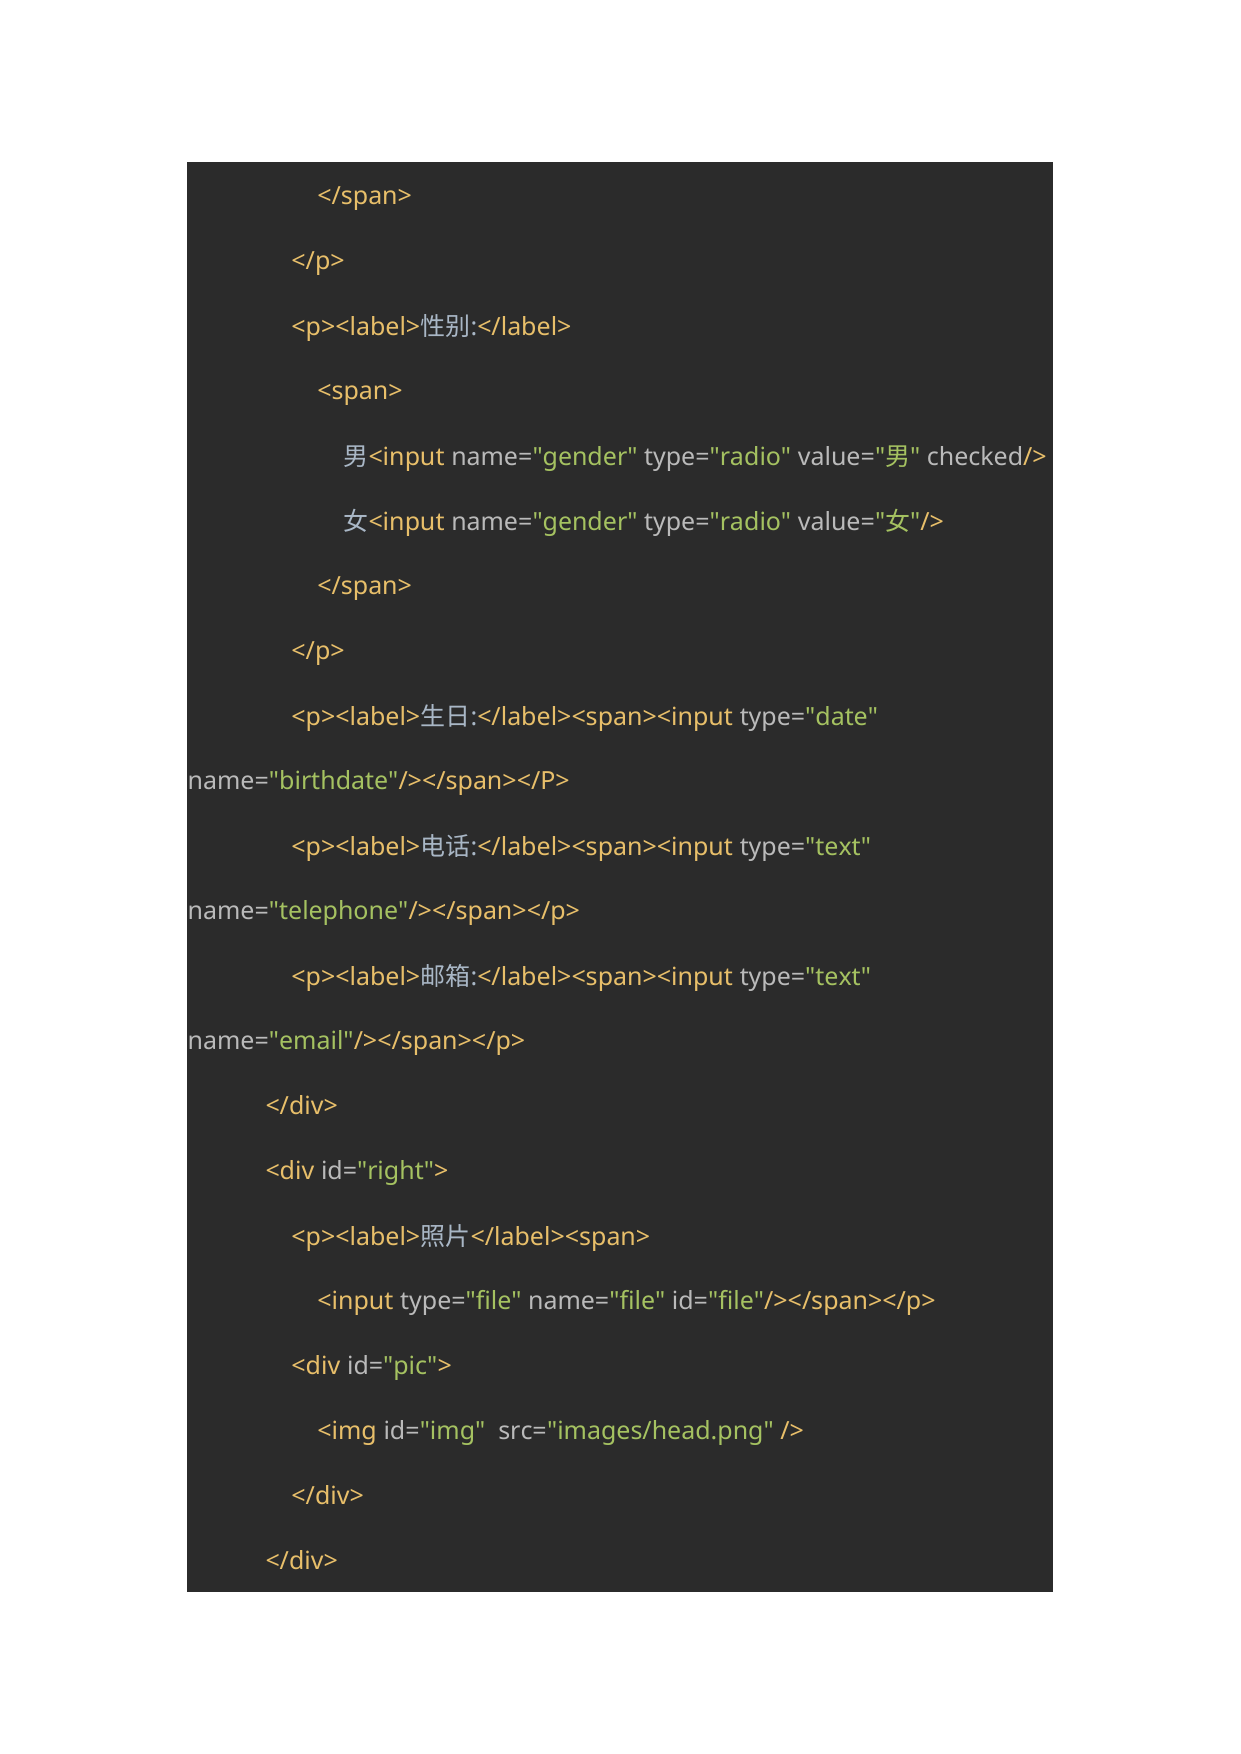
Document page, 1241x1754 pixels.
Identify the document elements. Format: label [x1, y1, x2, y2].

text [187, 162, 1053, 1592]
